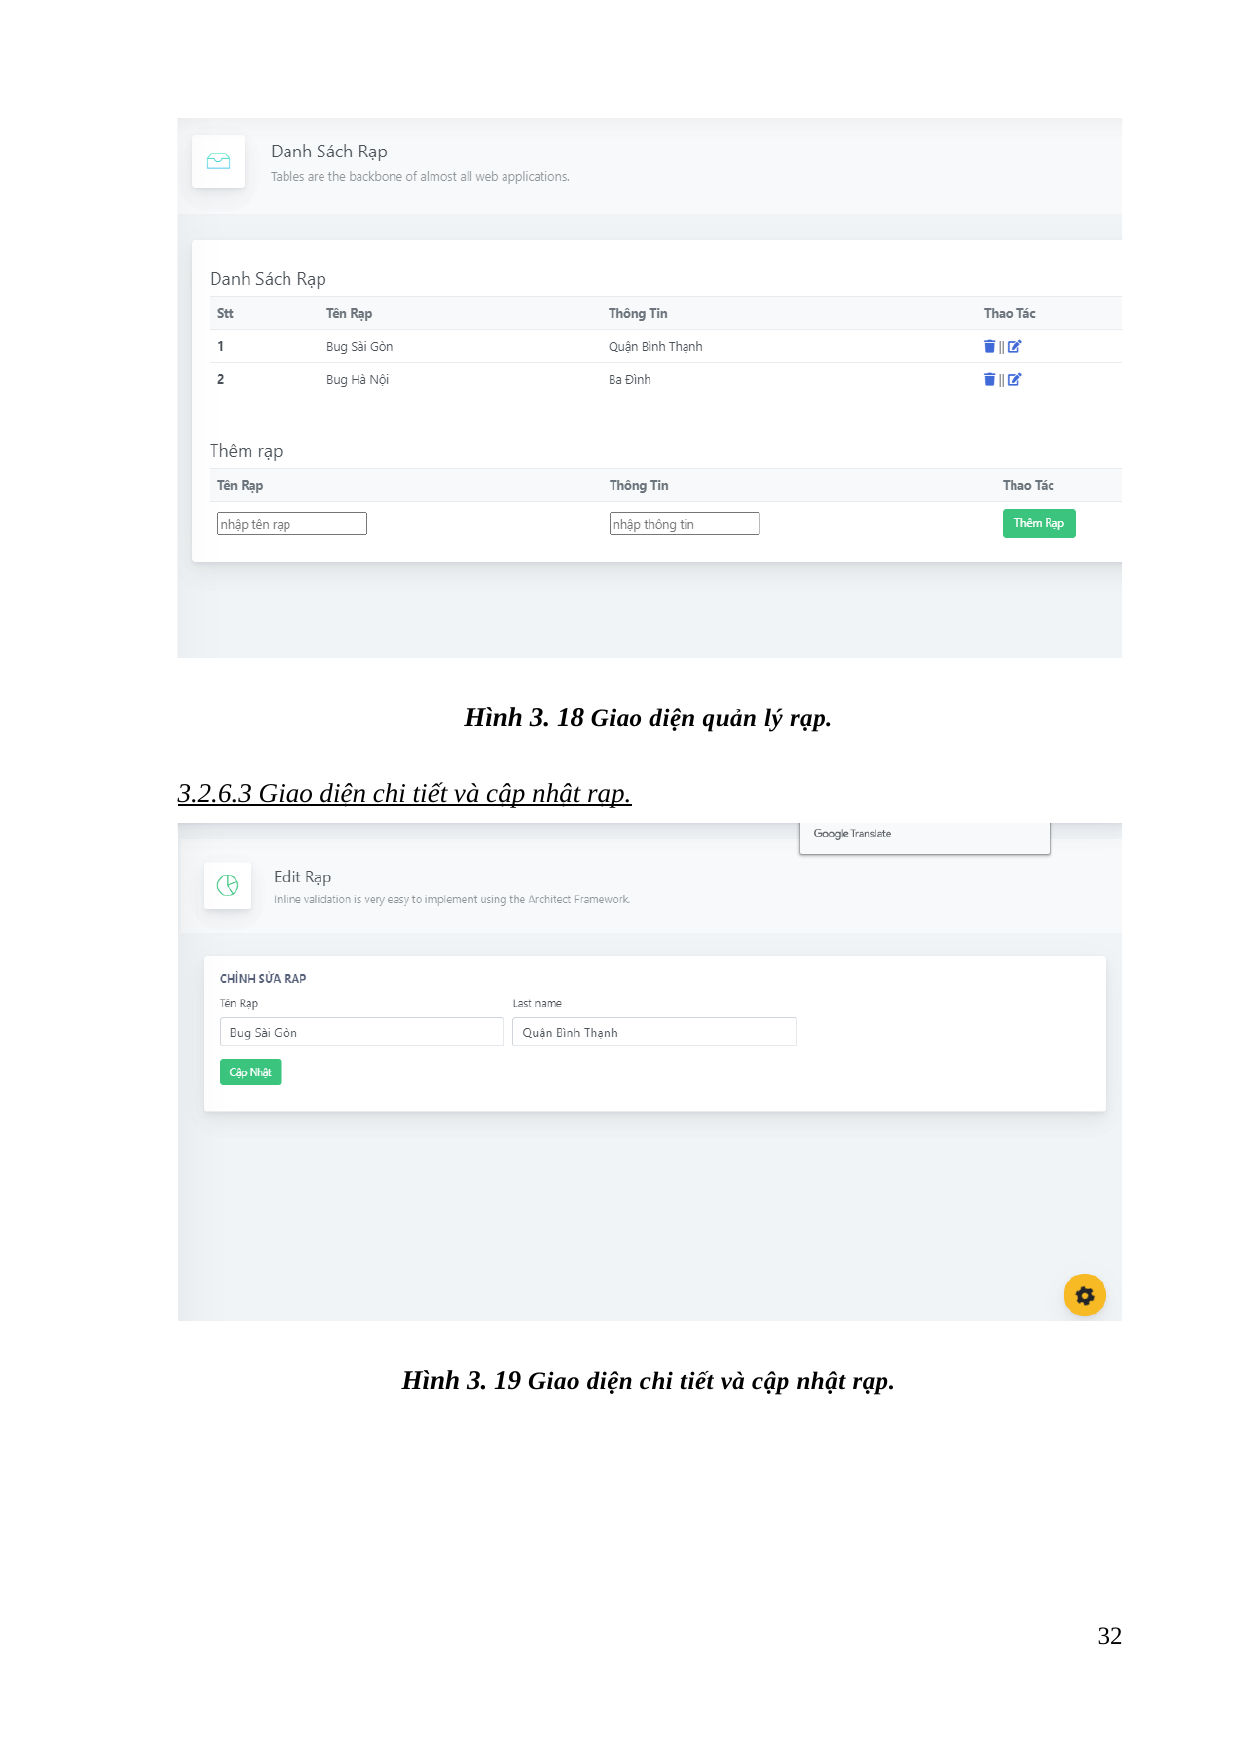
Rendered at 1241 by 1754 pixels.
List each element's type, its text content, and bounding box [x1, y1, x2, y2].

subtitle 3.2.6.3 Giao diện chi tiết và cập nhật rạp. [177, 777, 1122, 808]
picture [177, 118, 1123, 658]
picture [177, 823, 1123, 1321]
